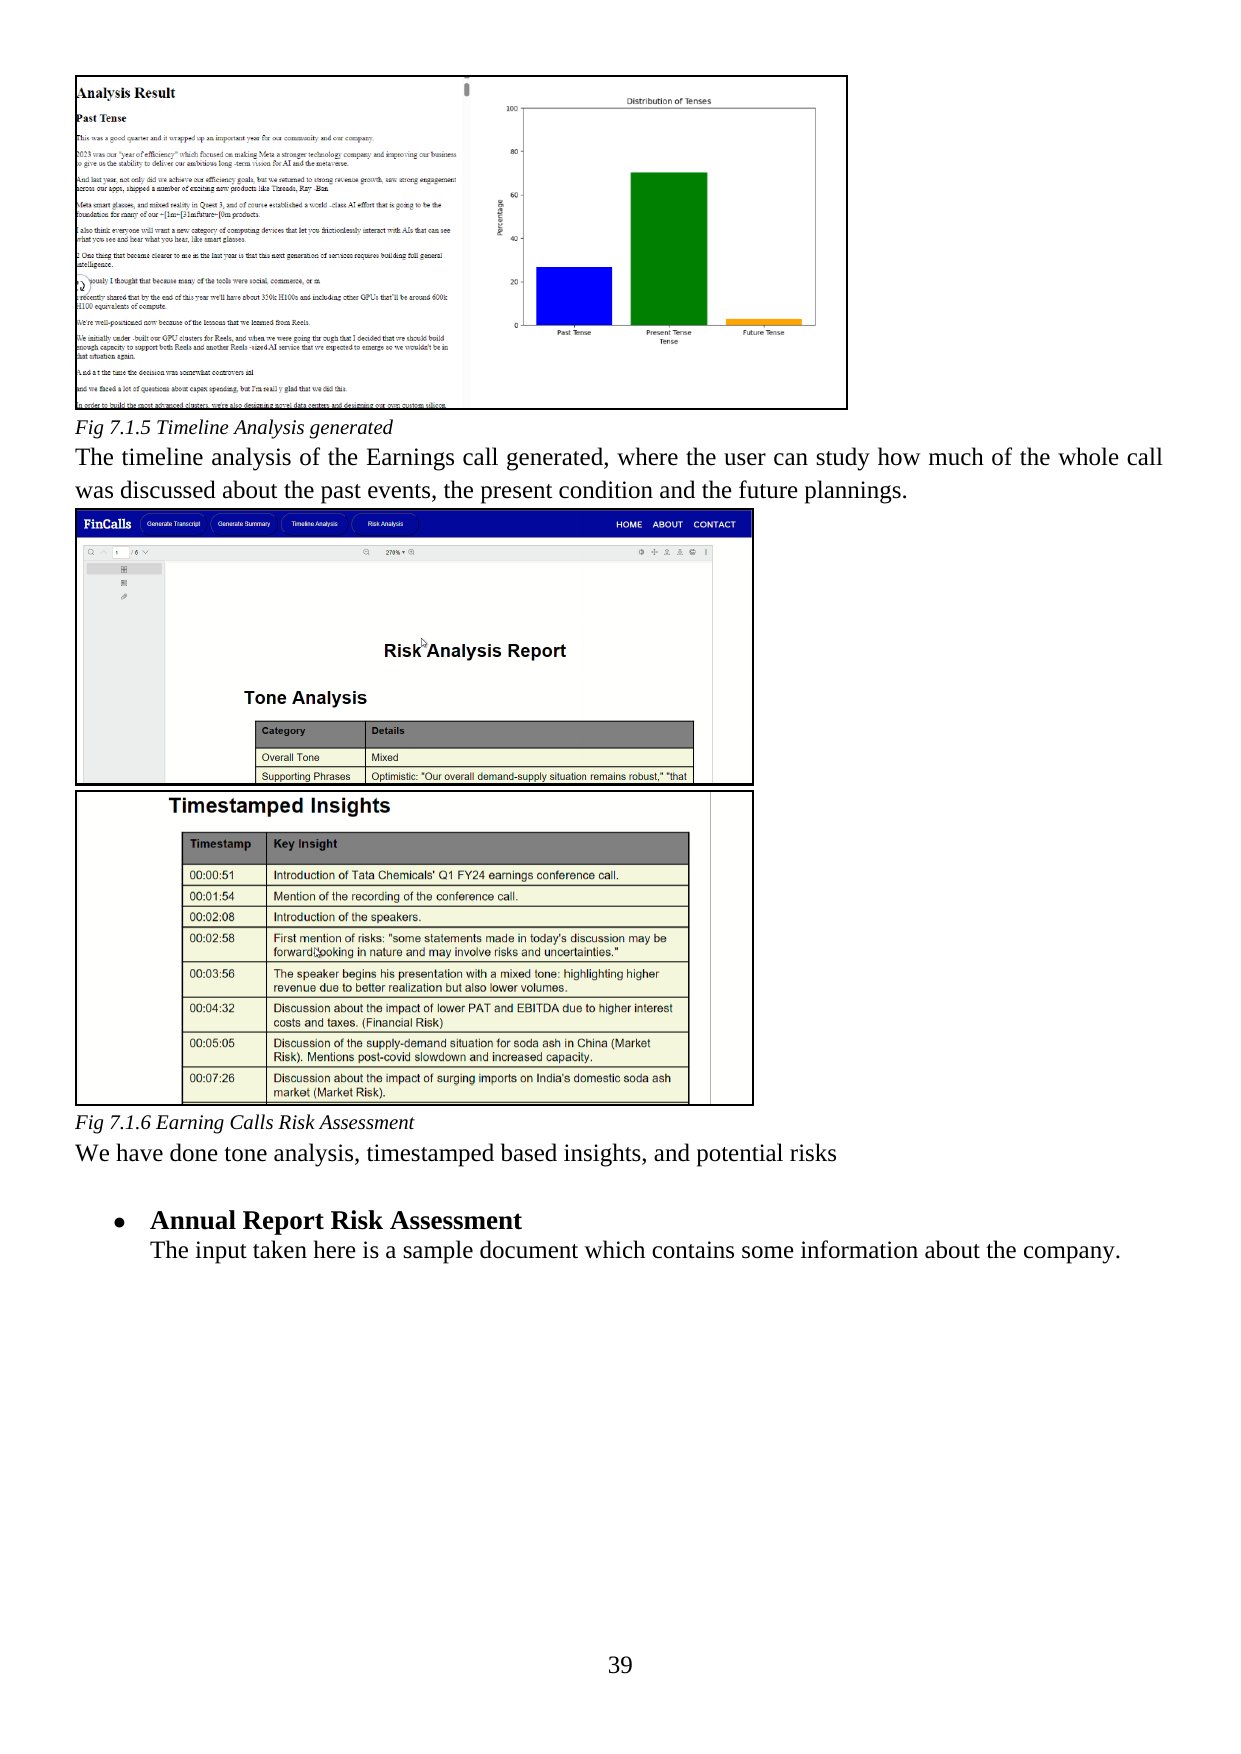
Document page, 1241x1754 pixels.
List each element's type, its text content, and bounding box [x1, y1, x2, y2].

picture [77, 77, 846, 408]
picture [77, 792, 752, 1104]
text We have done tone analysis, timestamped based insights, and potential risks [75, 1138, 1165, 1166]
text The timeline analysis of the Earnings call generated, where the user can study how much of the whole call was discussed about the past events, the present condition and the future plannings. [75, 442, 1165, 504]
text The input taken here is a sample document which contains some information about the company. [150, 1235, 1165, 1264]
picture [77, 510, 752, 783]
text Fig 7.1.6 Earning Calls Risk Assessment [75, 1110, 1165, 1134]
text Fig 7.1.5 Timeline Analysis generated [75, 415, 1165, 439]
list Annual Report Risk Assessment [112, 1204, 1165, 1235]
